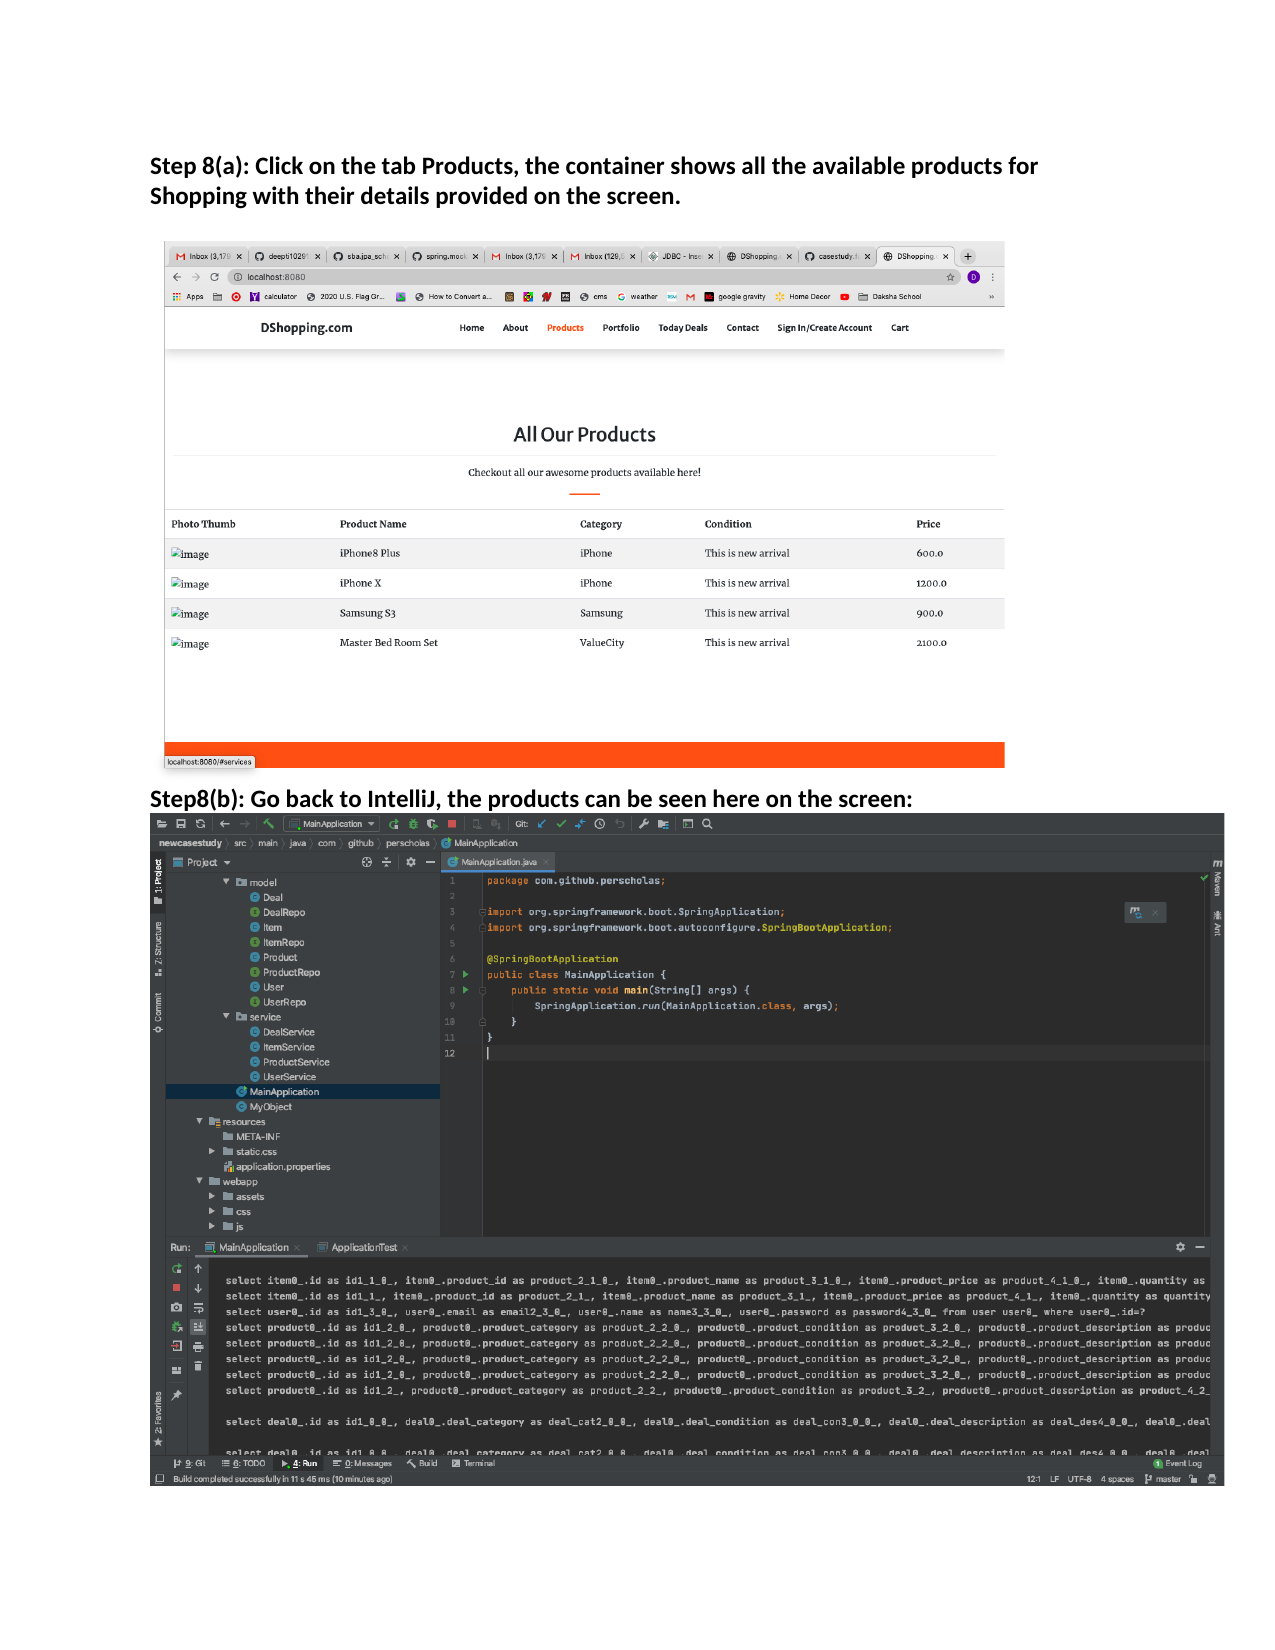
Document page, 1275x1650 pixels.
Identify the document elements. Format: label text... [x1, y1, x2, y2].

text Step 8(a): Click on the tab Products, the container shows all the available products for Shopping with their details provided on the screen. [150, 150, 1125, 211]
picture [150, 241, 1005, 784]
text Step8(b): Go back to IntelliJ, the products can be seen here on the screen: [150, 783, 1125, 813]
picture [150, 813, 1225, 1486]
